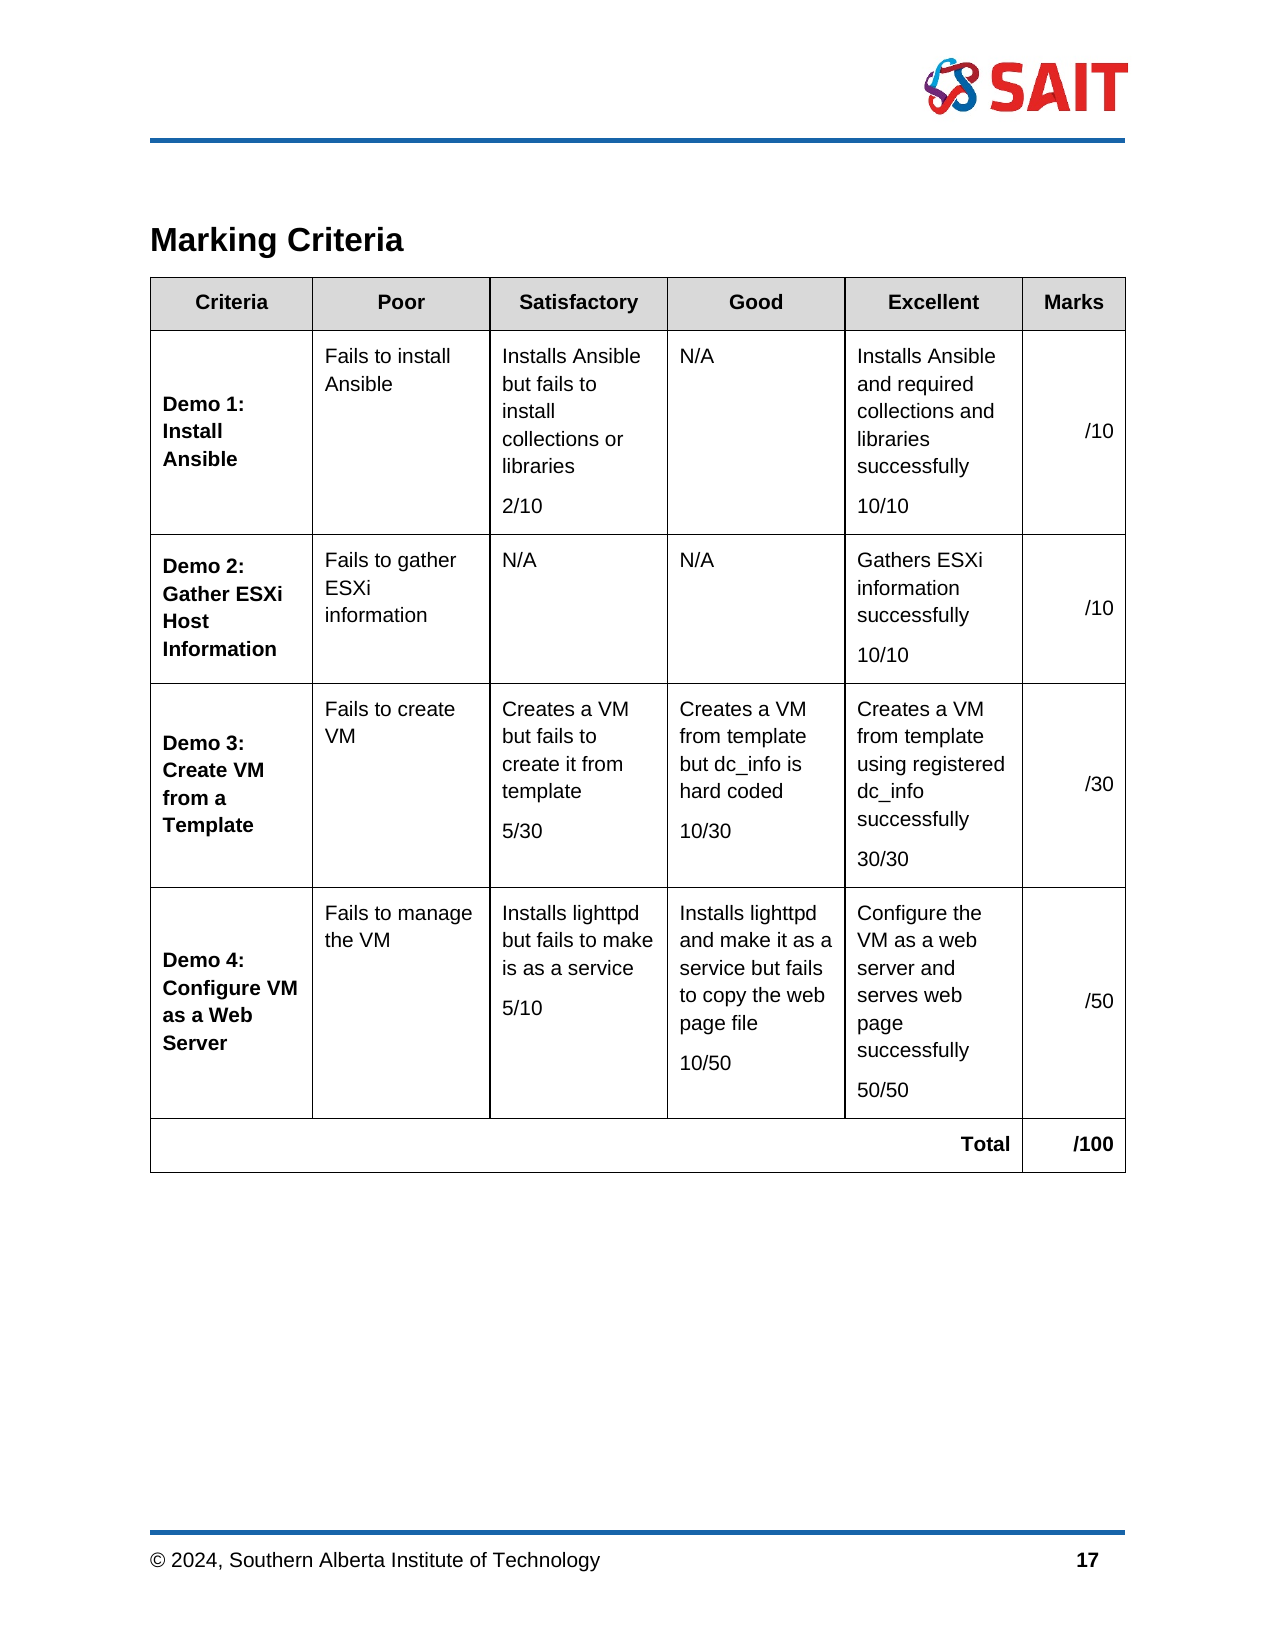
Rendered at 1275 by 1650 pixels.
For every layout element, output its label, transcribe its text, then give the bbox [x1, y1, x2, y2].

table_cell N/A [668, 331, 844, 534]
table_cell Creates a VM from template using registered dc_info successfully 30/30 [846, 684, 1022, 887]
table_cell Total [151, 1119, 1022, 1172]
table_cell Fails to create VM [313, 684, 489, 887]
table_header Marks [1023, 278, 1125, 330]
table_header Poor [313, 278, 489, 330]
table_cell N/A [491, 535, 667, 683]
table_cell /10 [1023, 535, 1125, 683]
table_cell Creates a VM but fails to create it from template 5/30 [491, 684, 667, 887]
table_cell Installs lighttpd and make it as a service but fails to copy the web page file 10/50 [668, 888, 844, 1118]
table_header Criteria [151, 278, 312, 330]
table_cell Gathers ESXi information successfully 10/10 [846, 535, 1022, 683]
table_cell Fails to gather ESXi information [313, 535, 489, 683]
subtitle Marking Criteria [150, 220, 1125, 258]
table_header Satisfactory [491, 278, 667, 330]
table_cell Demo 2: Gather ESXi Host Information [151, 535, 312, 683]
table_cell Demo 3: Create VM from a Template [151, 684, 312, 887]
table_cell Installs Ansible but fails to install collections or libraries 2/10 [491, 331, 667, 534]
table_cell Configure the VM as a web server and serves web page successfully 50/50 [846, 888, 1022, 1118]
table_cell Fails to manage the VM [313, 888, 489, 1118]
table_header Good [668, 278, 844, 330]
table_cell Installs lighttpd but fails to make is as a service 5/10 [491, 888, 667, 1118]
table_header Excellent [846, 278, 1022, 330]
table_cell N/A [668, 535, 844, 683]
table_cell /10 [1023, 331, 1125, 534]
table_cell Creates a VM from template but dc_info is hard coded 10/30 [668, 684, 844, 887]
picture [900, 34, 1152, 138]
table_cell Fails to install Ansible [313, 331, 489, 534]
table_cell /30 [1023, 684, 1125, 887]
table_cell Installs Ansible and required collections and libraries successfully 10/10 [846, 331, 1022, 534]
table_cell Demo 4: Configure VM as a Web Server [151, 888, 312, 1118]
table_cell /100 [1023, 1119, 1125, 1172]
table_cell Demo 1: Install Ansible [151, 331, 312, 534]
table_cell /50 [1023, 888, 1125, 1118]
